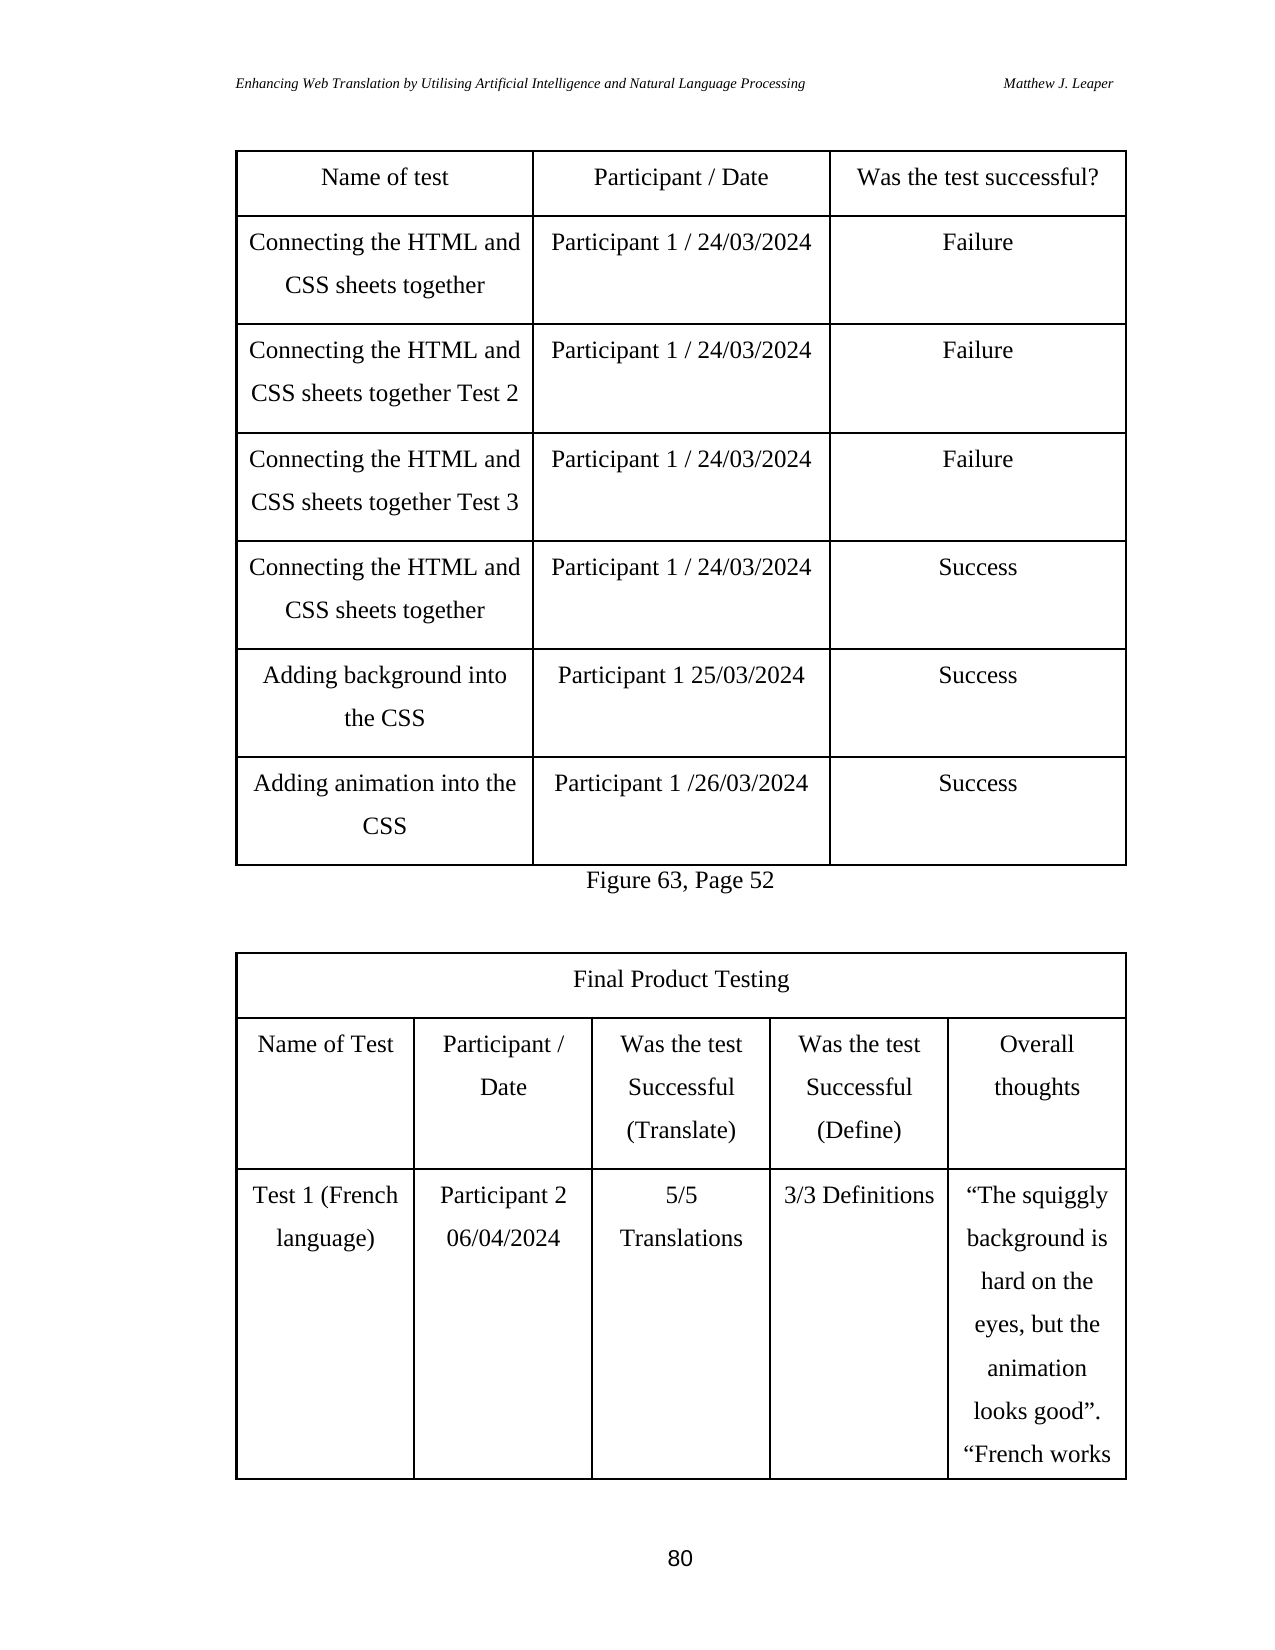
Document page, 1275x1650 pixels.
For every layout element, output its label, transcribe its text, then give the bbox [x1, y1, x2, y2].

table_cell Success [831, 758, 1125, 863]
table_cell Participant 1 / 24/03/2024 [534, 542, 829, 648]
table_cell Was the test Successful (Define) [771, 1019, 947, 1168]
table_cell Failure [831, 434, 1125, 540]
table_cell Adding background into the CSS [238, 650, 532, 756]
table_cell Failure [831, 217, 1125, 323]
table_cell Participant 1 / 24/03/2024 [534, 325, 829, 432]
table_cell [949, 1170, 1125, 1478]
table_cell Adding animation into the CSS [238, 758, 532, 863]
table_cell 5/5 Translations [593, 1170, 769, 1478]
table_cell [238, 1170, 413, 1478]
table_cell Connecting the HTML and CSS sheets together Test 2 [238, 325, 532, 432]
table_cell Participant 1 / 24/03/2024 [534, 217, 829, 323]
table_cell Participant 1 25/03/2024 [534, 650, 829, 756]
table_cell Name of test [238, 152, 532, 215]
table_cell Participant 1 / 24/03/2024 [534, 434, 829, 540]
table_cell Connecting the HTML and CSS sheets together Test 3 [238, 434, 532, 540]
table_cell Participant / Date [415, 1019, 591, 1168]
table_cell Failure [831, 325, 1125, 432]
table_cell Connecting the HTML and CSS sheets together [238, 542, 532, 648]
table_cell Was the test Successful (Translate) [593, 1019, 769, 1168]
table_cell Participant 1 /26/03/2024 [534, 758, 829, 863]
table_cell Success [831, 650, 1125, 756]
table_cell Success [831, 542, 1125, 648]
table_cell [415, 1170, 591, 1478]
text Figure 63, Page 52 [235, 866, 1125, 894]
table_header Final Product Testing [238, 954, 1125, 1017]
table_cell Participant / Date [534, 152, 829, 215]
table_cell 3/3 Definitions [771, 1170, 947, 1478]
table_cell Connecting the HTML and CSS sheets together [238, 217, 532, 323]
table_cell Name of Test [238, 1019, 413, 1168]
table_cell Overall thoughts [949, 1019, 1125, 1168]
table_cell Was the test successful? [831, 152, 1125, 215]
